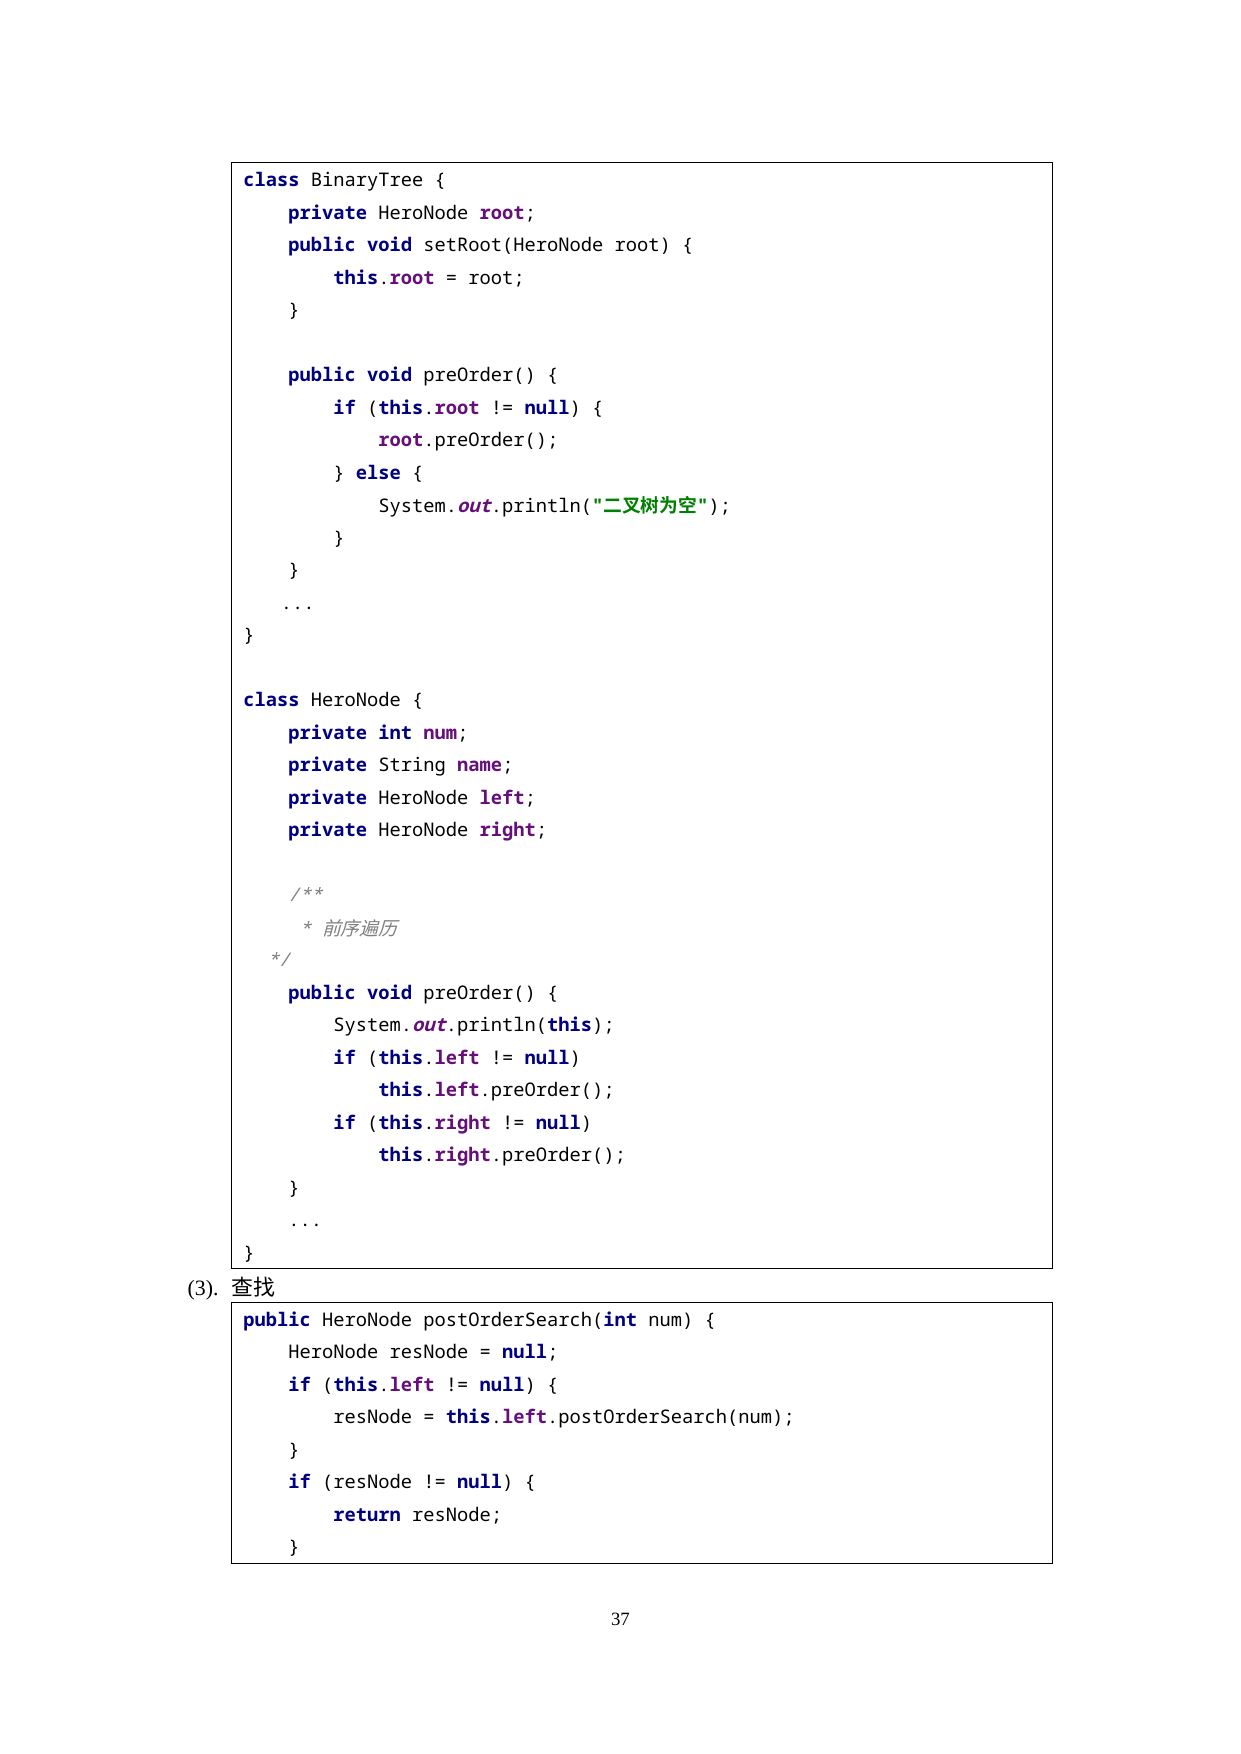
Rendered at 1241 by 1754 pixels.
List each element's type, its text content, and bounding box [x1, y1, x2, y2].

list 查找 [187, 1269, 1053, 1302]
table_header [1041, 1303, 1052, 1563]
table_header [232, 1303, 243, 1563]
